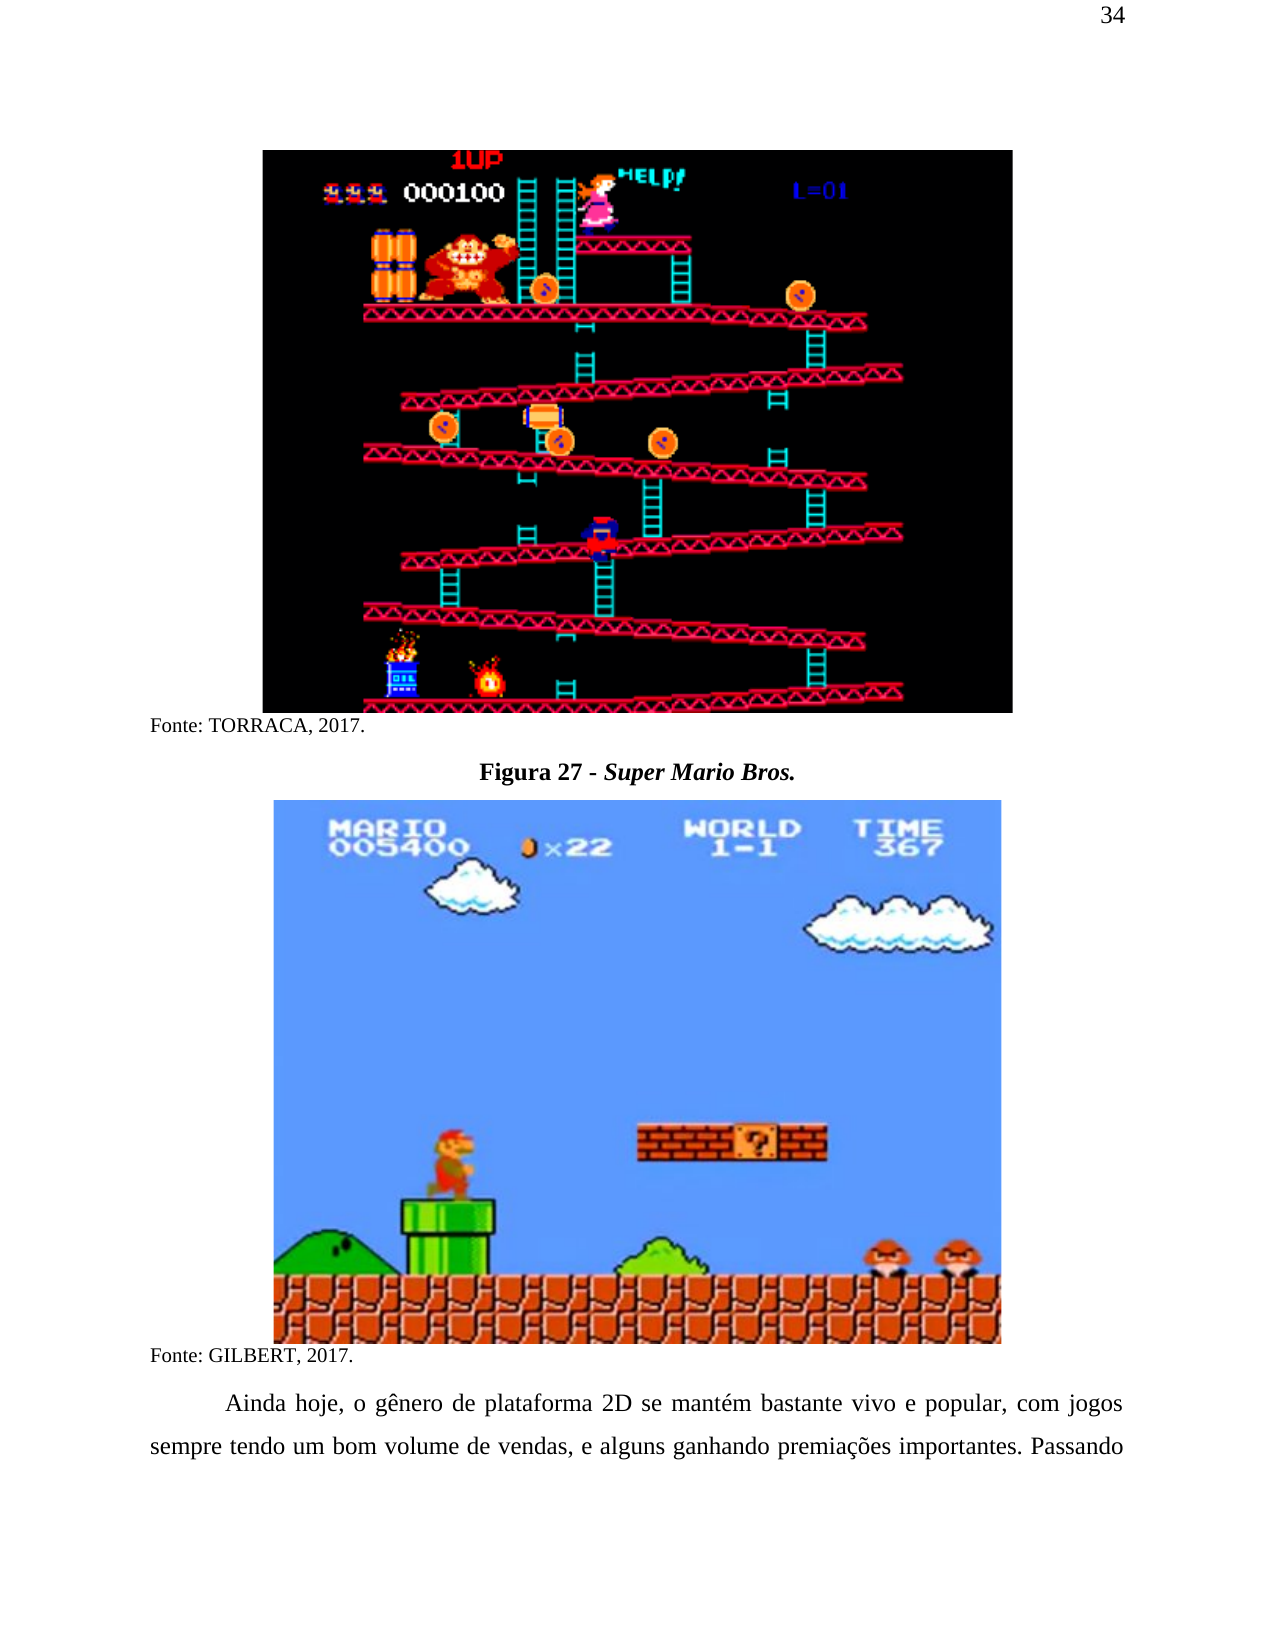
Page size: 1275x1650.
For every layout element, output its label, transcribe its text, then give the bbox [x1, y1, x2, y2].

text Fonte: TORRACA, 2017. [150, 712, 1125, 737]
picture [262, 150, 1013, 713]
text Figura 27 - Super Mario Bros. [150, 757, 1125, 786]
text Fonte: GILBERT, 2017. [150, 1343, 1125, 1367]
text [150, 1388, 1125, 1460]
picture [273, 800, 1002, 1344]
